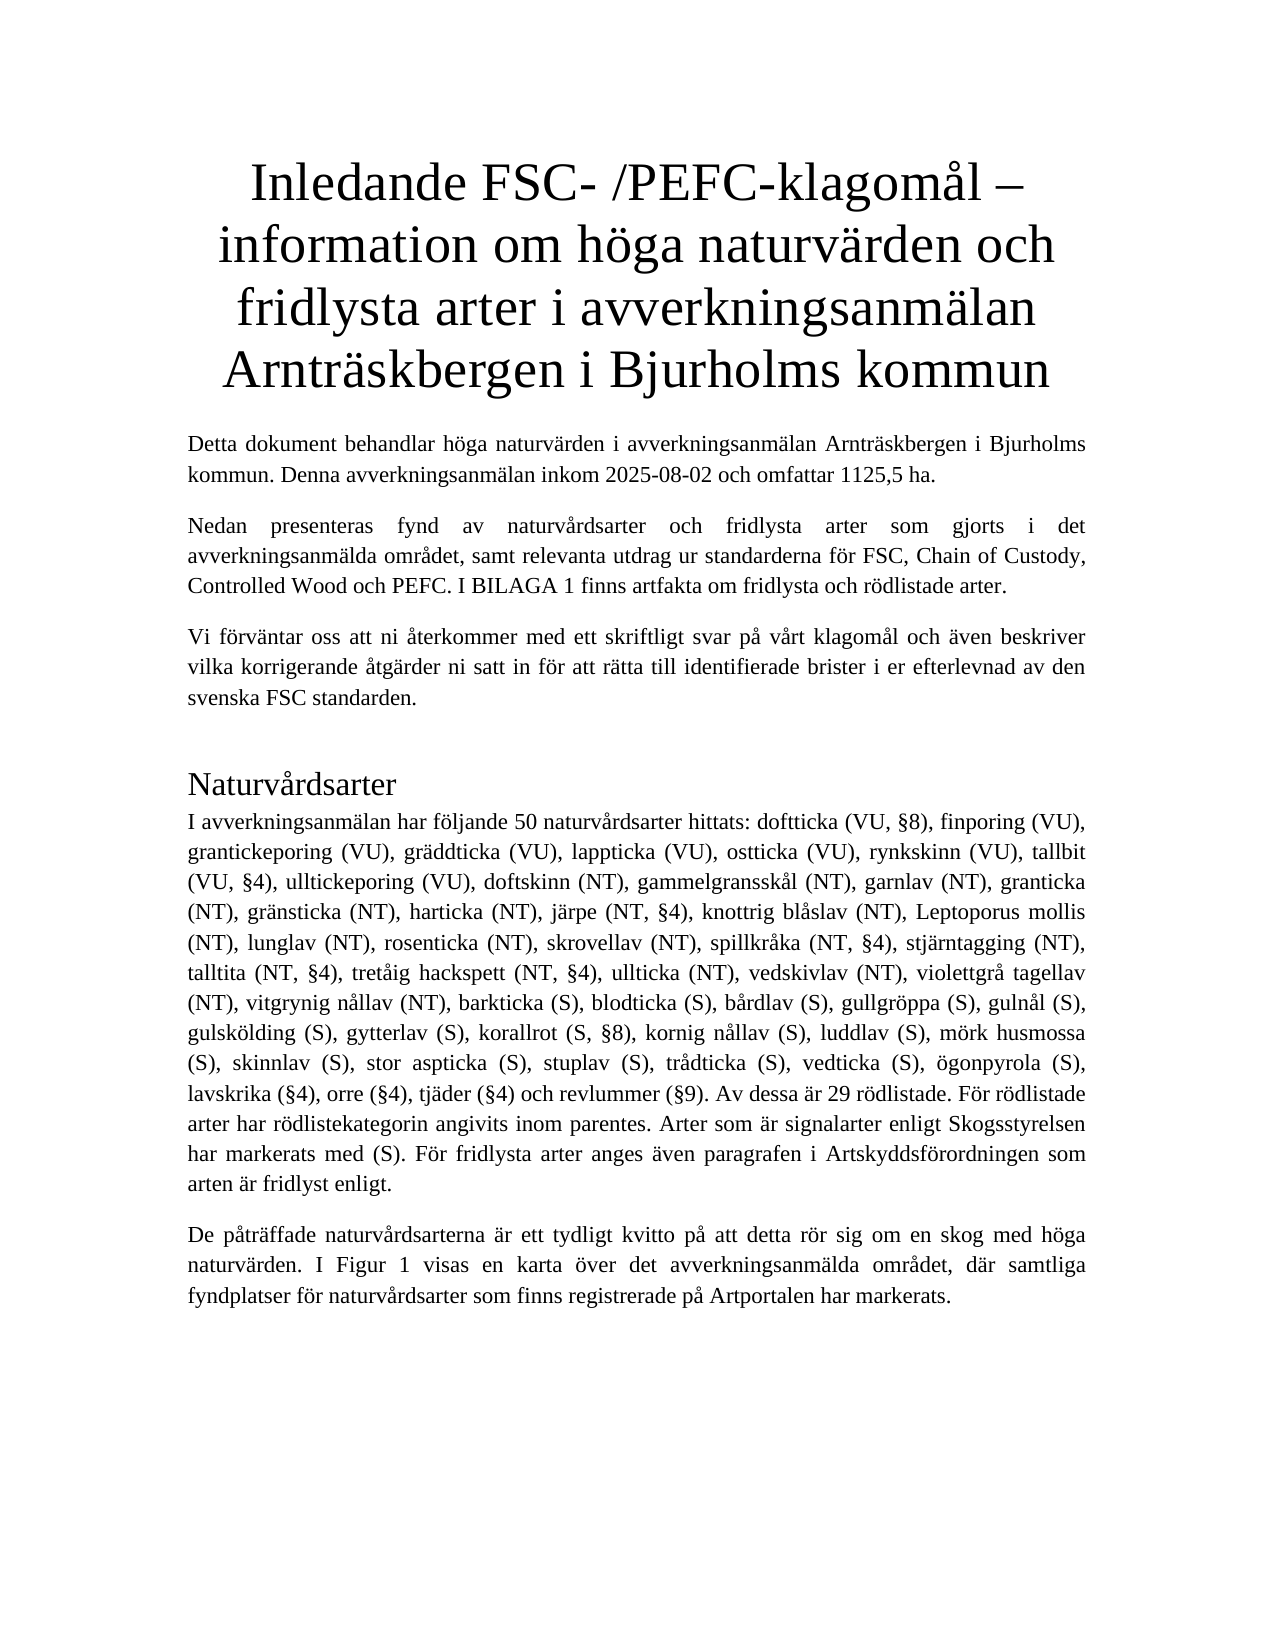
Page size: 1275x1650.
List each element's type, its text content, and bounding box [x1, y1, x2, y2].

subtitle Naturvårdsarter [187, 764, 1087, 802]
text Detta dokument behandlar höga naturvärden i avverkningsanmälan Arnträskbergen i Bjurholms kommun. Denna avverkningsanmälan inkom 2025-08-02 och omfattar 1125,5 ha. [187, 430, 1087, 487]
title Inledande FSC- /PEFC-klagomål – information om höga naturvärden och fridlysta arter i avverkningsanmälan Arnträskbergen i Bjurholms kommun [187, 150, 1087, 399]
text Nedan presenteras fynd av naturvårdsarter och fridlysta arter som gjorts i det avverkningsanmälda området, samt relevanta utdrag ur standarderna för FSC, Chain of Custody, Controlled Wood och PEFC. I BILAGA 1 finns artfakta om fridlysta och rödlistade arter. [187, 512, 1087, 598]
text Vi förväntar oss att ni återkommer med ett skriftligt svar på vårt klagomål och även beskriver vilka korrigerande åtgärder ni satt in för att rätta till identifierade brister i er efterlevnad av den svenska FSC standarden. [187, 623, 1087, 710]
text De påträffade naturvårdsarterna är ett tydligt kvitto på att detta rör sig om en skog med höga naturvärden. I Figur 1 visas en karta över det avverkningsanmälda området, där samtliga fyndplatser för naturvårdsarter som finns registrerade på Artportalen har markerats. [187, 1221, 1087, 1308]
text I avverkningsanmälan har följande 50 naturvårdsarter hittats: doftticka (VU, §8), finporing (VU), grantickeporing (VU), gräddticka (VU), lappticka (VU), ostticka (VU), rynkskinn (VU), tallbit (VU, §4), ulltickeporing (VU), doftskinn (NT), gammelgransskål (NT), garnlav (NT), granticka (NT), gränsticka (NT), harticka (NT), järpe (NT, §4), knottrig blåslav (NT), Leptoporus mollis (NT), lunglav (NT), rosenticka (NT), skrovellav (NT), spillkråka (NT, §4), stjärntagging (NT), talltita (NT, §4), tretåig hackspett (NT, §4), ullticka (NT), vedskivlav (NT), violettgrå tagellav (NT), vitgrynig nållav (NT), barkticka (S), blodticka (S), bårdlav (S), gullgröppa (S), gulnål (S), gulskölding (S), gytterlav (S), korallrot (S, §8), kornig nållav (S), luddlav (S), mörk husmossa (S), skinnlav (S), stor aspticka (S), stuplav (S), trådticka (S), vedticka (S), ögonpyrola (S), lavskrika (§4), orre (§4), tjäder (§4) och revlummer (§9). Av dessa är 29 rödlistade. För rödlistade arter har rödlistekategorin angivits inom parentes. Arter som är signalarter enligt Skogsstyrelsen har markerats med (S). För fridlysta arter anges även paragrafen i Artskyddsförordningen som arten är fridlyst enligt. [187, 808, 1087, 1197]
